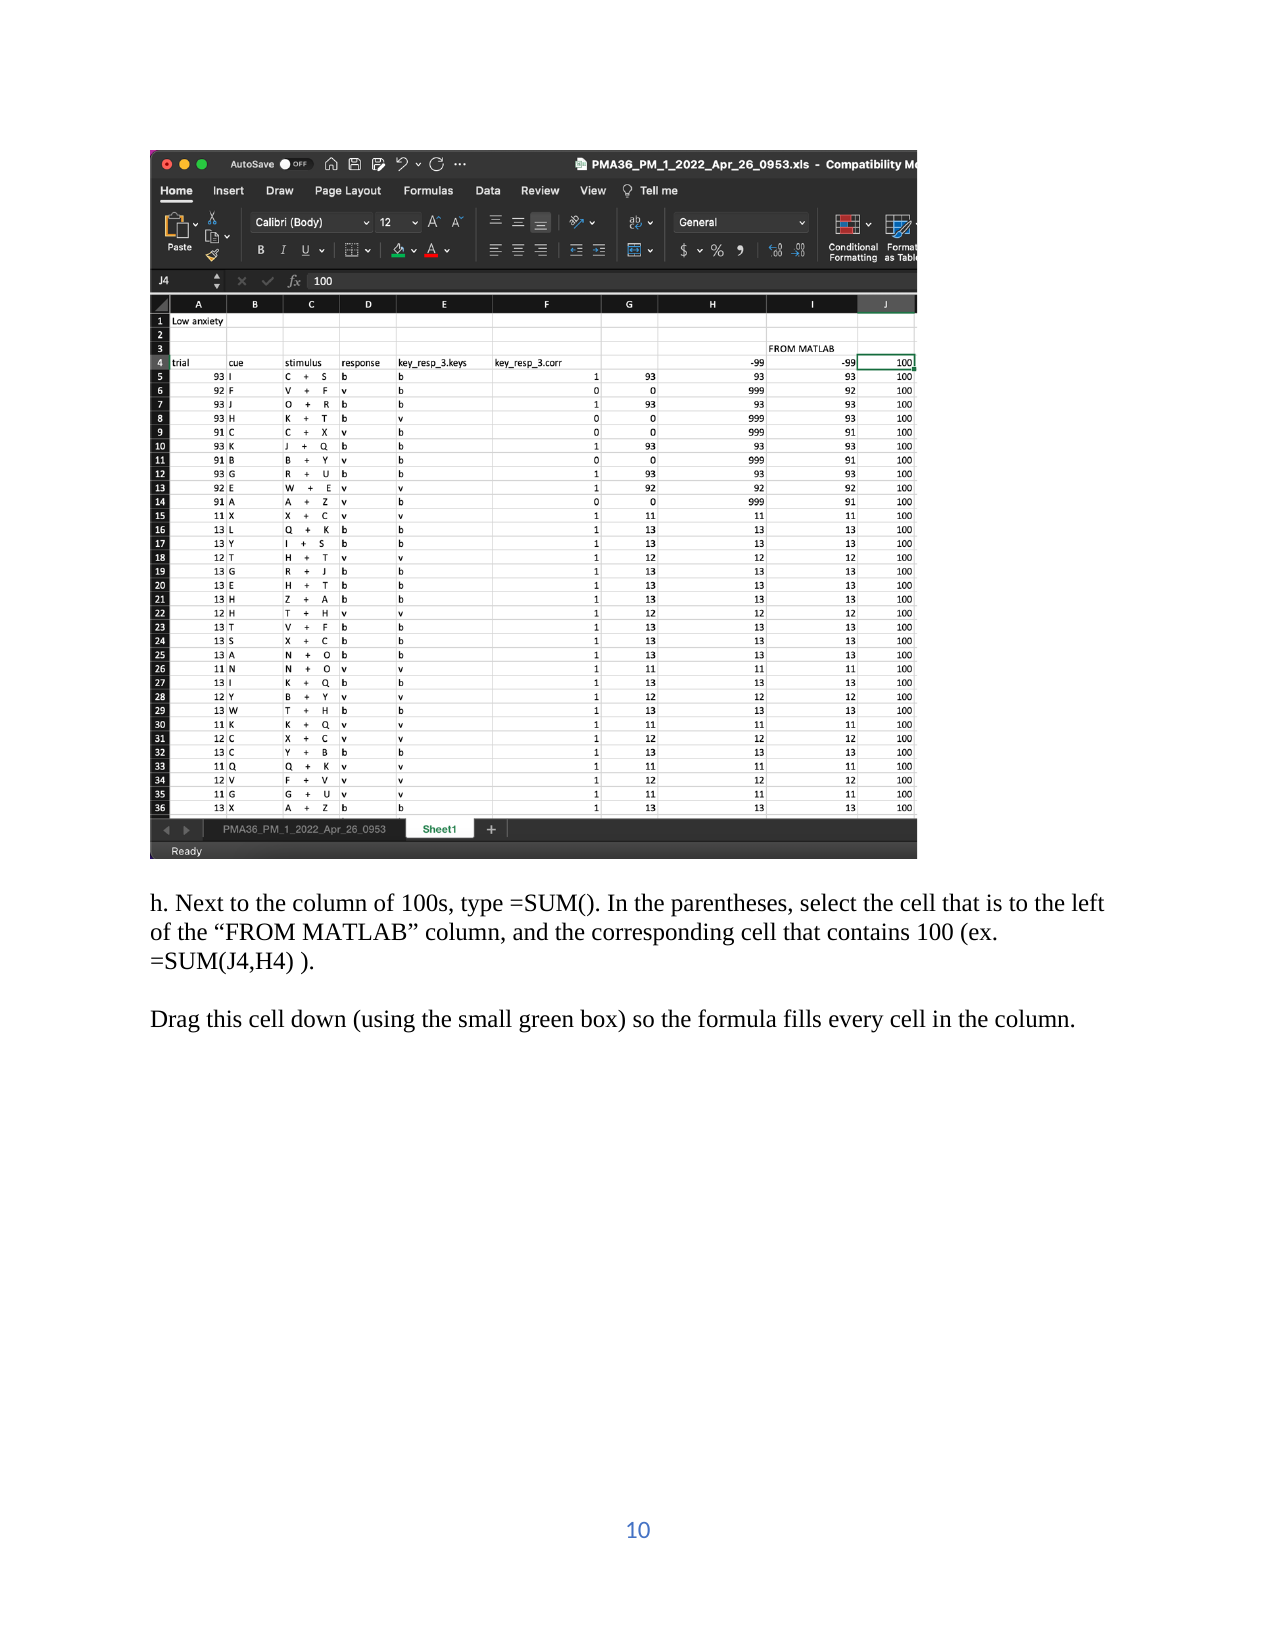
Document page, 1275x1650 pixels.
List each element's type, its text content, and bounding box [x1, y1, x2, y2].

text h. Next to the column of 100s, type =SUM(). In the parentheses, select the cell that is to the left of the “FROM MATLAB” column, and the corresponding cell that contains 100 (ex. =SUM(J4,H4) ). [150, 888, 1125, 974]
text Drag this cell down (using the small green box) so the formula fills every cell in the column. [150, 1004, 1125, 1032]
picture [150, 150, 918, 859]
